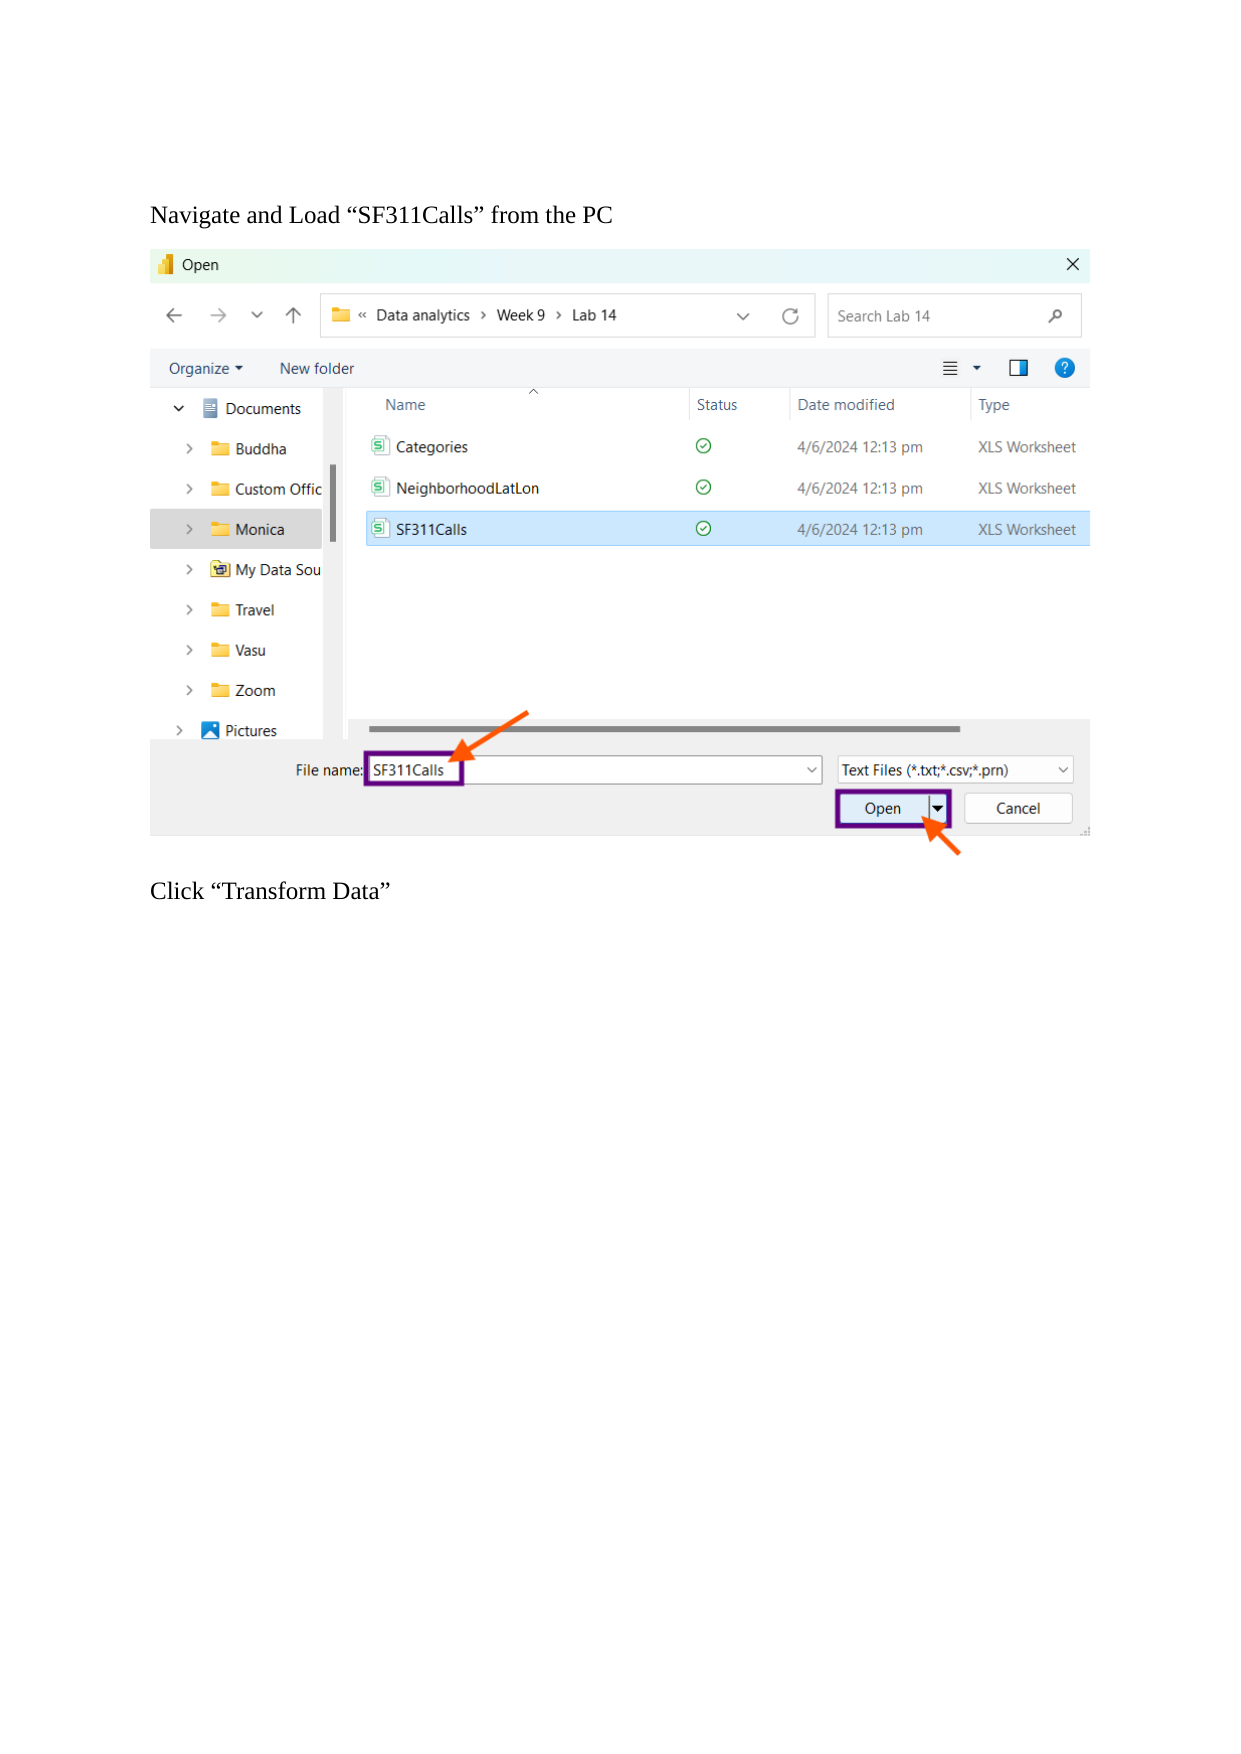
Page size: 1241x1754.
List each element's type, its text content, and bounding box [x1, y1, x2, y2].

text Navigate and Load “SF311Calls” from the PC [150, 200, 1090, 228]
text Click “Transform Data” [150, 876, 1090, 905]
picture [150, 249, 1091, 856]
